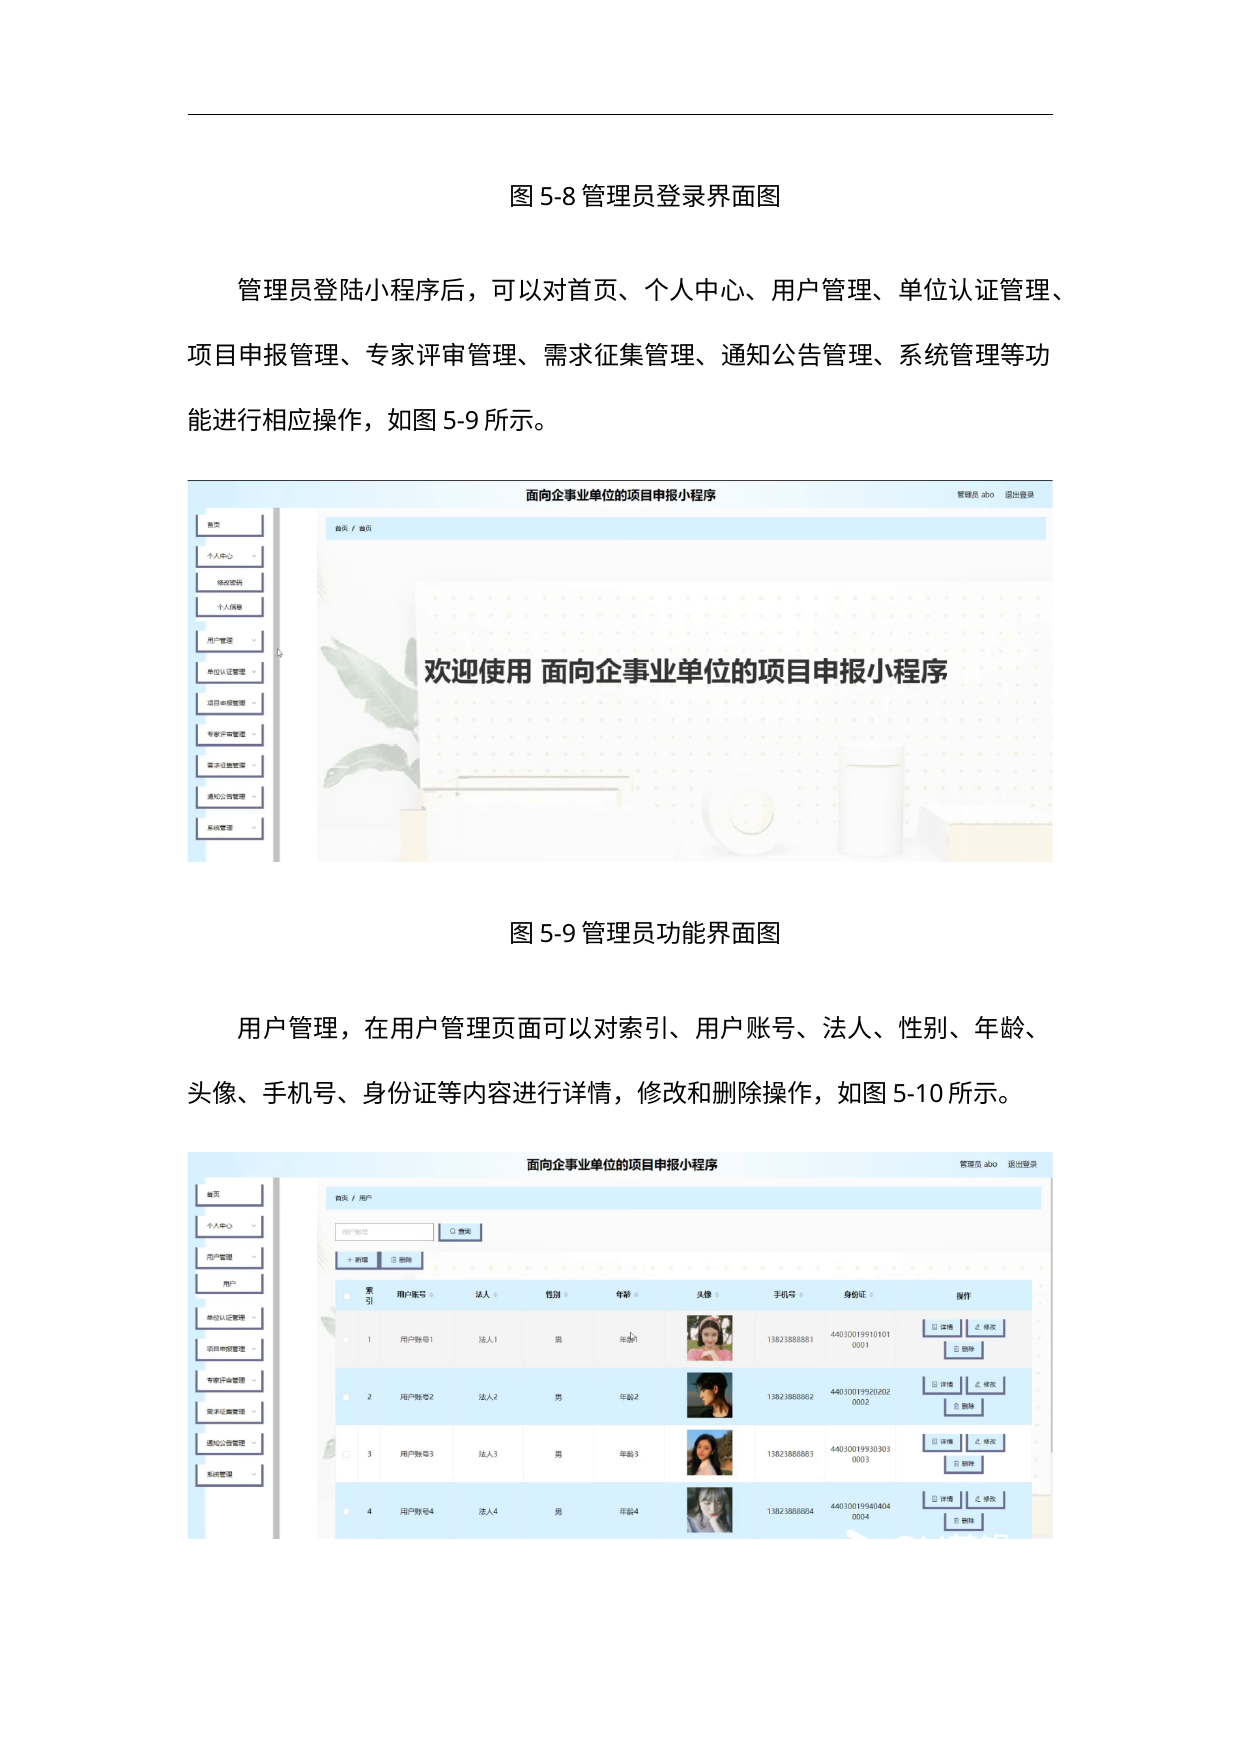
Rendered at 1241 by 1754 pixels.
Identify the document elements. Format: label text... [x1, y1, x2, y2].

picture [187, 480, 1053, 862]
text 用户管理，在用户管理页面可以对索引、用户账号、法人、性别、年龄、头像、手机号、身份证等内容进行详情，修改和删除操作，如图5-10所示。 [187, 994, 1053, 1124]
text 图5-8管理员登录界面图 [187, 162, 1053, 227]
text 图5-9管理员功能界面图 [187, 899, 1053, 964]
text 管理员登陆小程序后，可以对首页、个人中心、用户管理、单位认证管理、项目申报管理、专家评审管理、需求征集管理、通知公告管理、系统管理等功能进行相应操作，如图5-9所示。 [187, 256, 1053, 451]
picture [187, 1152, 1053, 1539]
